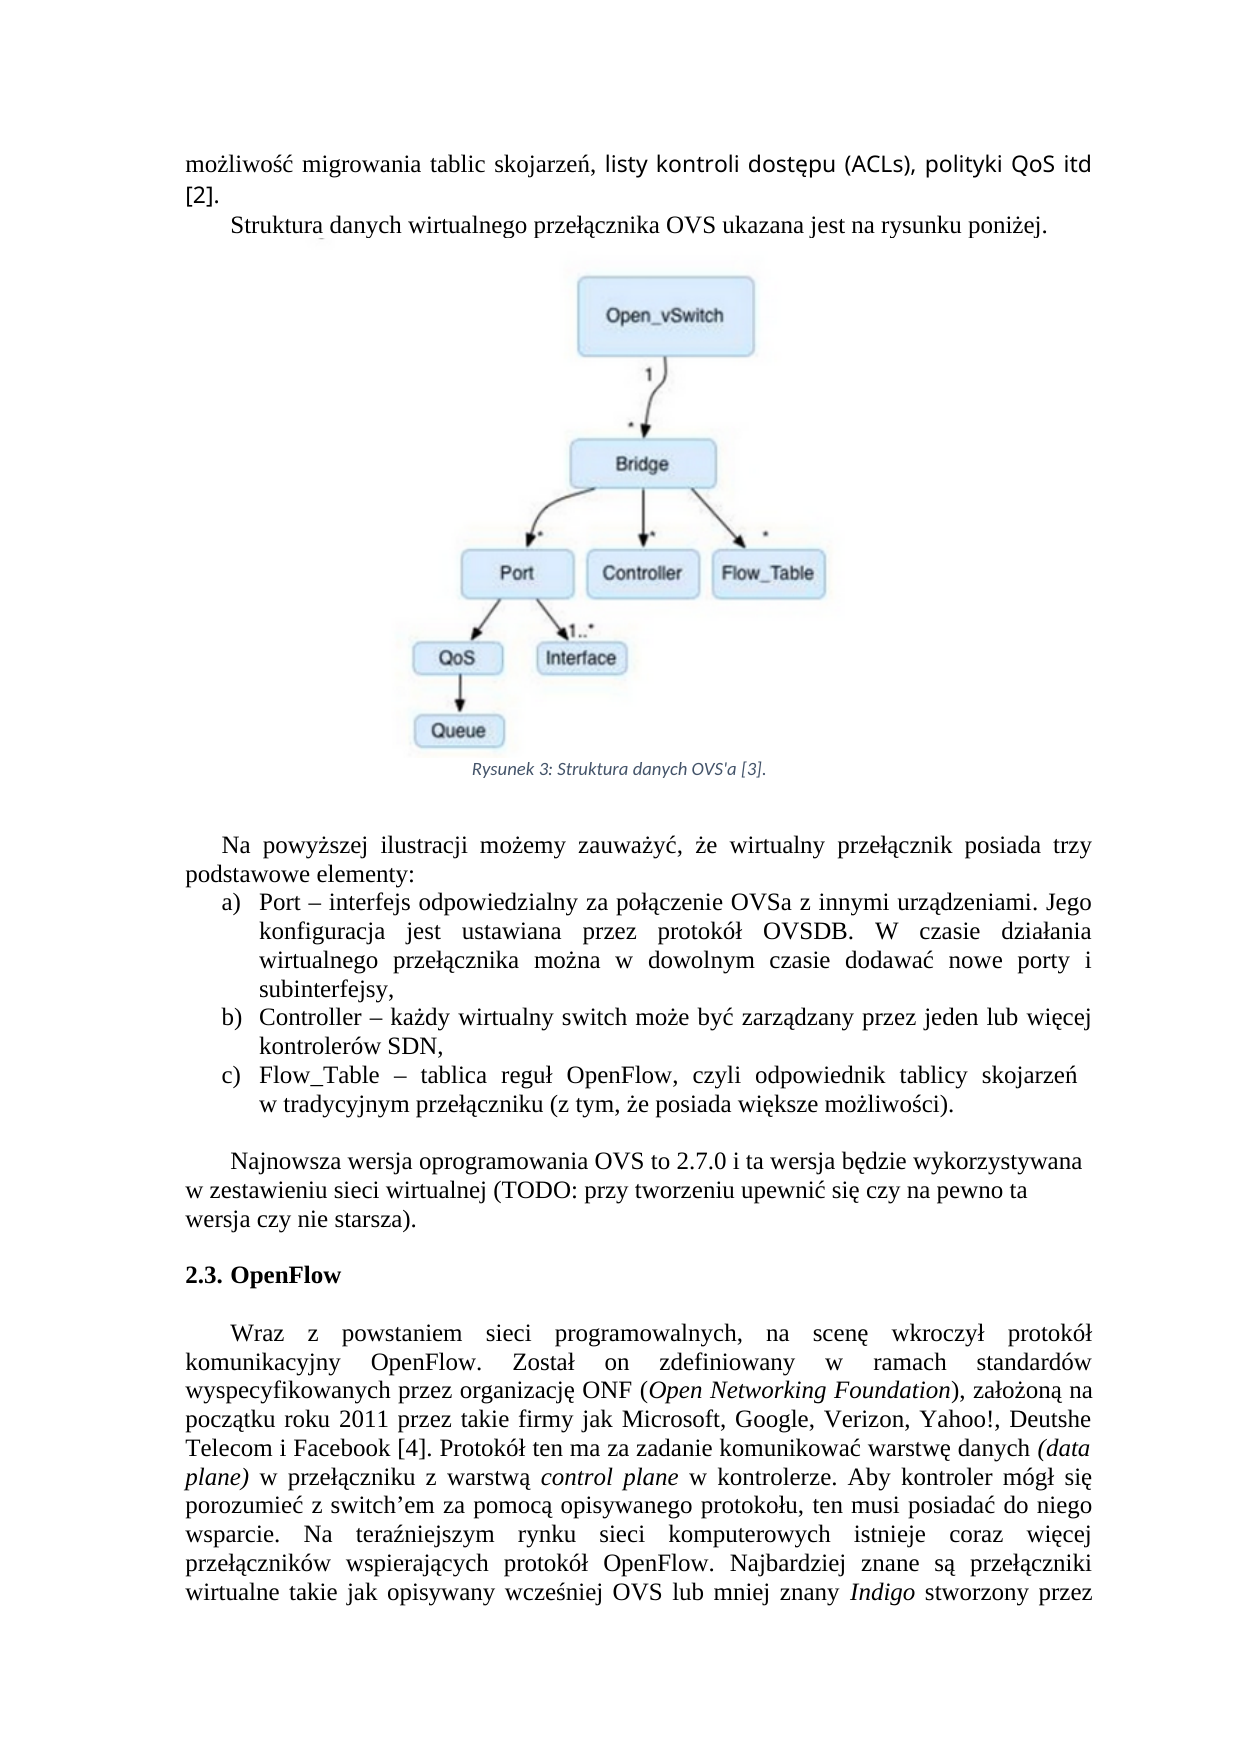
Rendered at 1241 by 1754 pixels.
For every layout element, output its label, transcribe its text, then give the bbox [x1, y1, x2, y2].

text Struktura danych wirtualnego przełącznika OVS ukazana jest na rysunku poniżej. [185, 210, 1093, 239]
list Flow_Table – tablica reguł OpenFlow, czyli odpowiednik tablicy skojarzeń w tradycyjnym przełączniku (z tym, że posiada większe możliwości). [221, 1060, 1093, 1117]
list OpenFlow [185, 1261, 1093, 1289]
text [185, 1318, 1093, 1606]
text Najnowsza wersja oprogramowania OVS to 2.7.0 i ta wersja będzie wykorzystywana w zestawieniu sieci wirtualnej (TODO: przy tworzeniu upewnić się czy na pewno ta wersja czy nie starsza). [185, 1146, 1093, 1261]
list Controller – każdy wirtualny switch może być zarządzany przez jeden lub więcej kontrolerów SDN, [221, 1002, 1093, 1060]
picture [270, 238, 1053, 758]
text Na powyższej ilustracji możemy zauważyć, że wirtualny przełącznik posiada trzy podstawowe elementy: [185, 830, 1093, 887]
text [185, 148, 1093, 210]
list Port – interfejs odpowiedzialny za połączenie OVSa z innymi urządzeniami. Jego konfiguracja jest ustawiana przez protokół OVSDB. W czasie działania wirtualnego przełącznika można w dowolnym czasie dodawać nowe porty i subinterfejsy, [221, 887, 1093, 1002]
